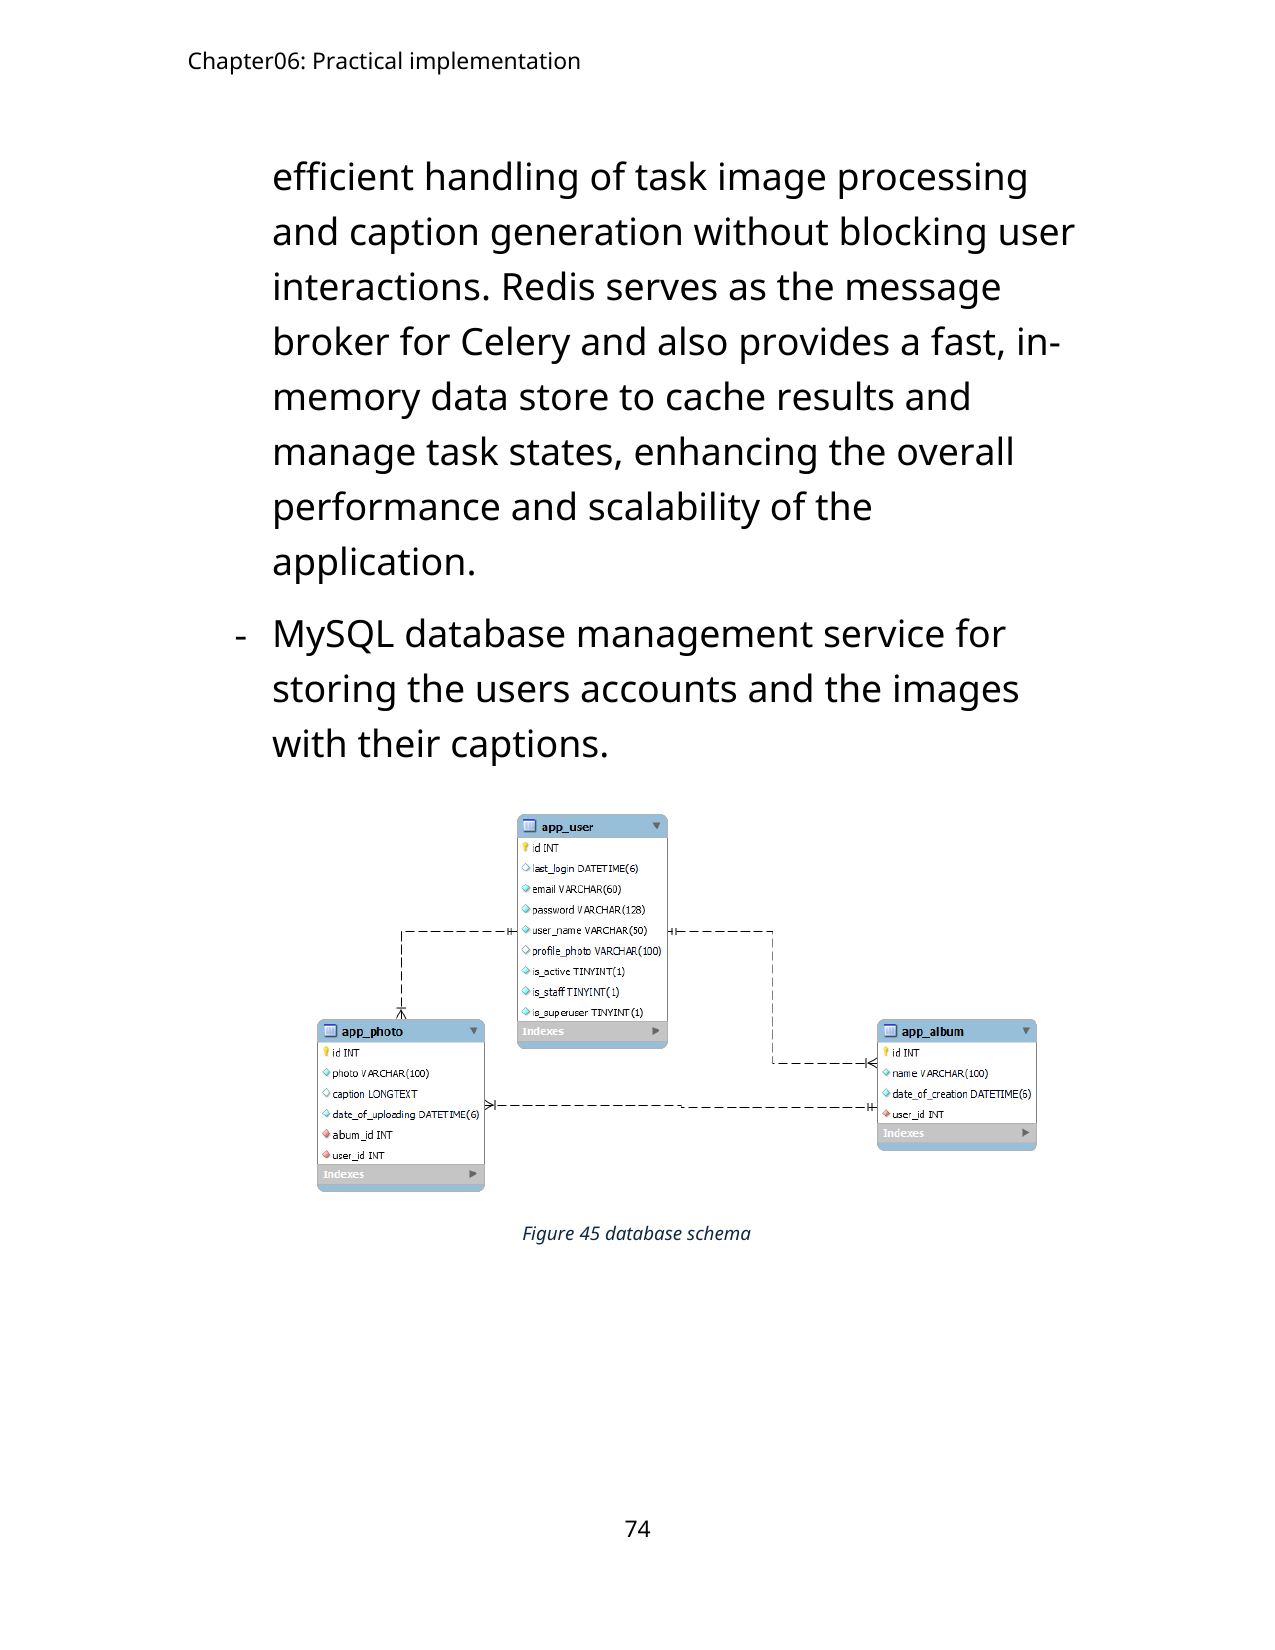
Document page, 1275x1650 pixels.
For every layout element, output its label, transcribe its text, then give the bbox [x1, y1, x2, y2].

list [234, 150, 1087, 587]
picture [271, 789, 1064, 1200]
text Figure 45 database schema [187, 1220, 1087, 1245]
list MySQL database management service for storing the users accounts and the images with their captions. [234, 607, 1087, 769]
